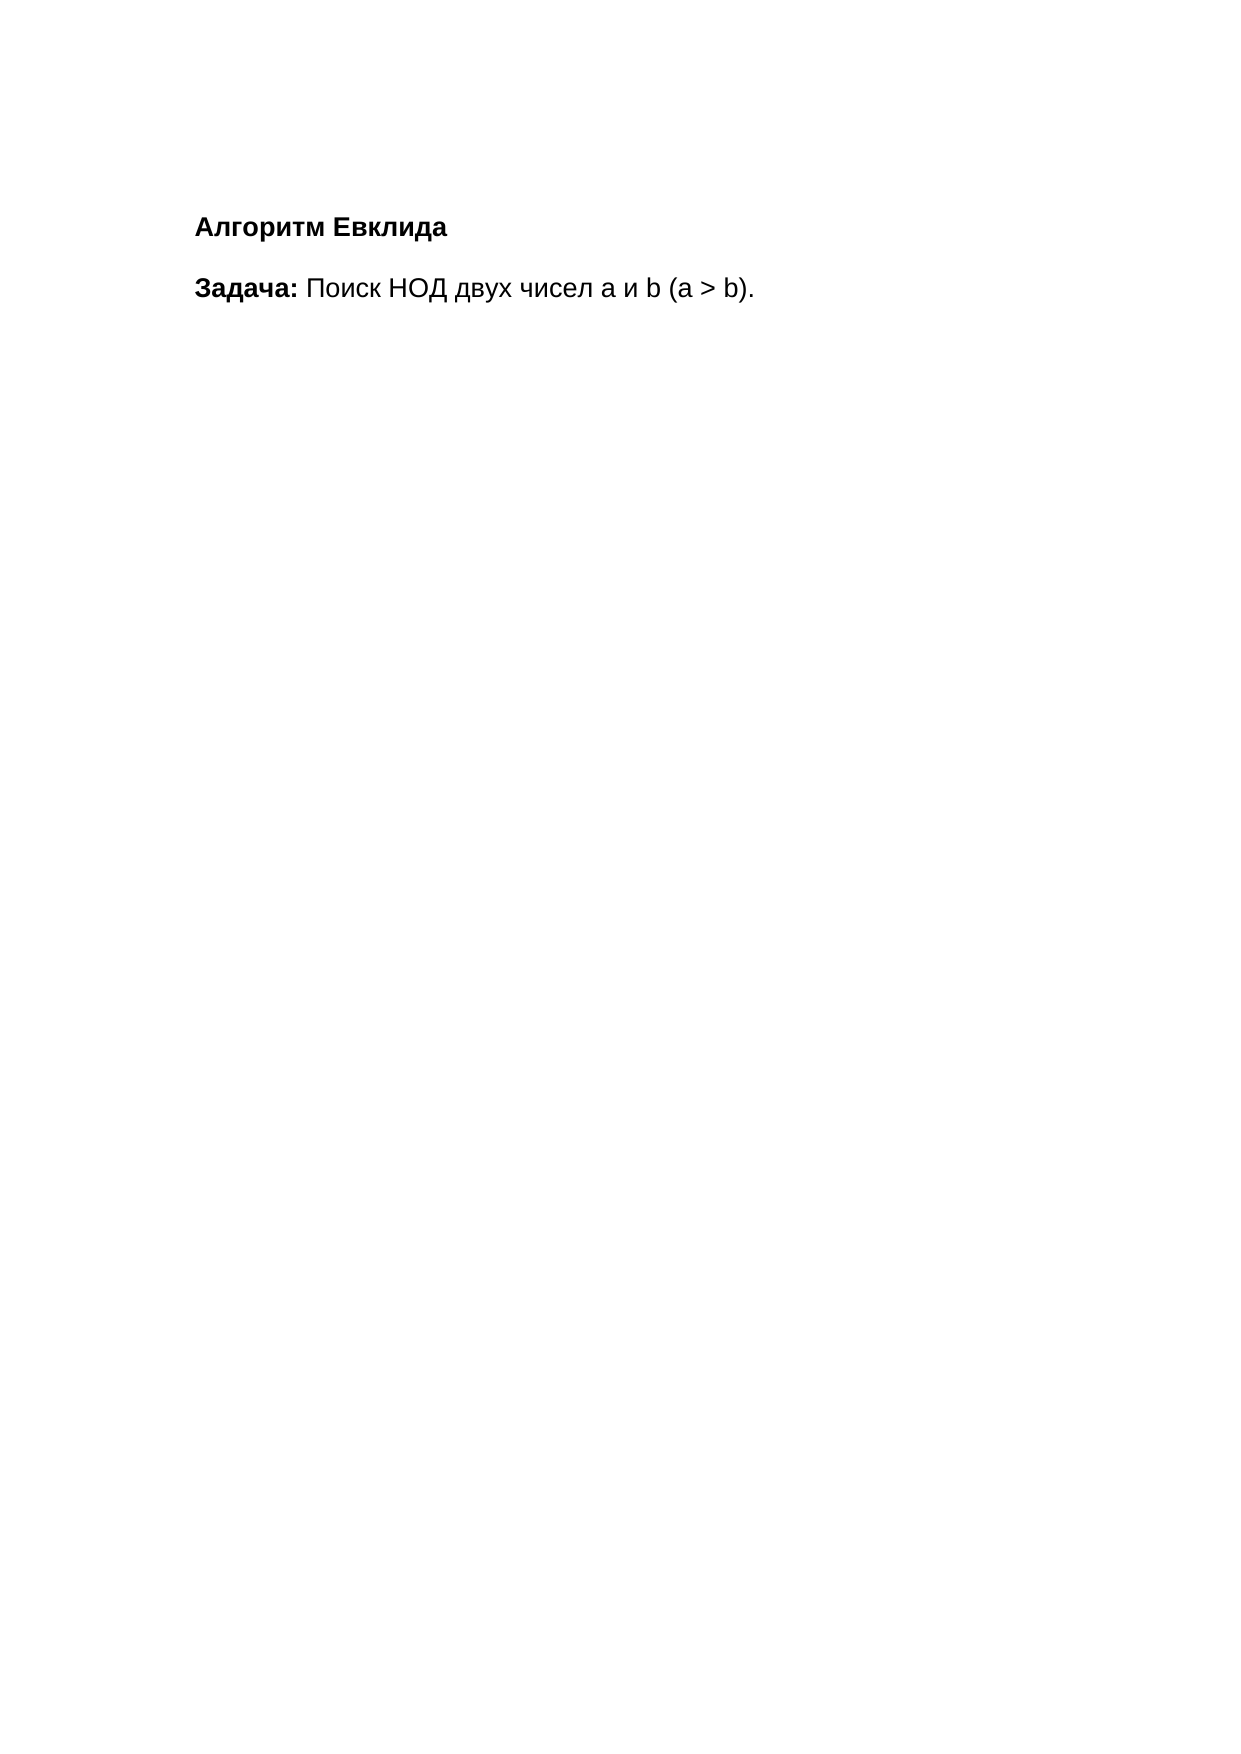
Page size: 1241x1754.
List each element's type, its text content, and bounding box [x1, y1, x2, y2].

text Алгоритм Евклида [150, 211, 1090, 242]
text Задача: Поиск НОД двух чисел a и b (a > b). [150, 272, 1090, 303]
